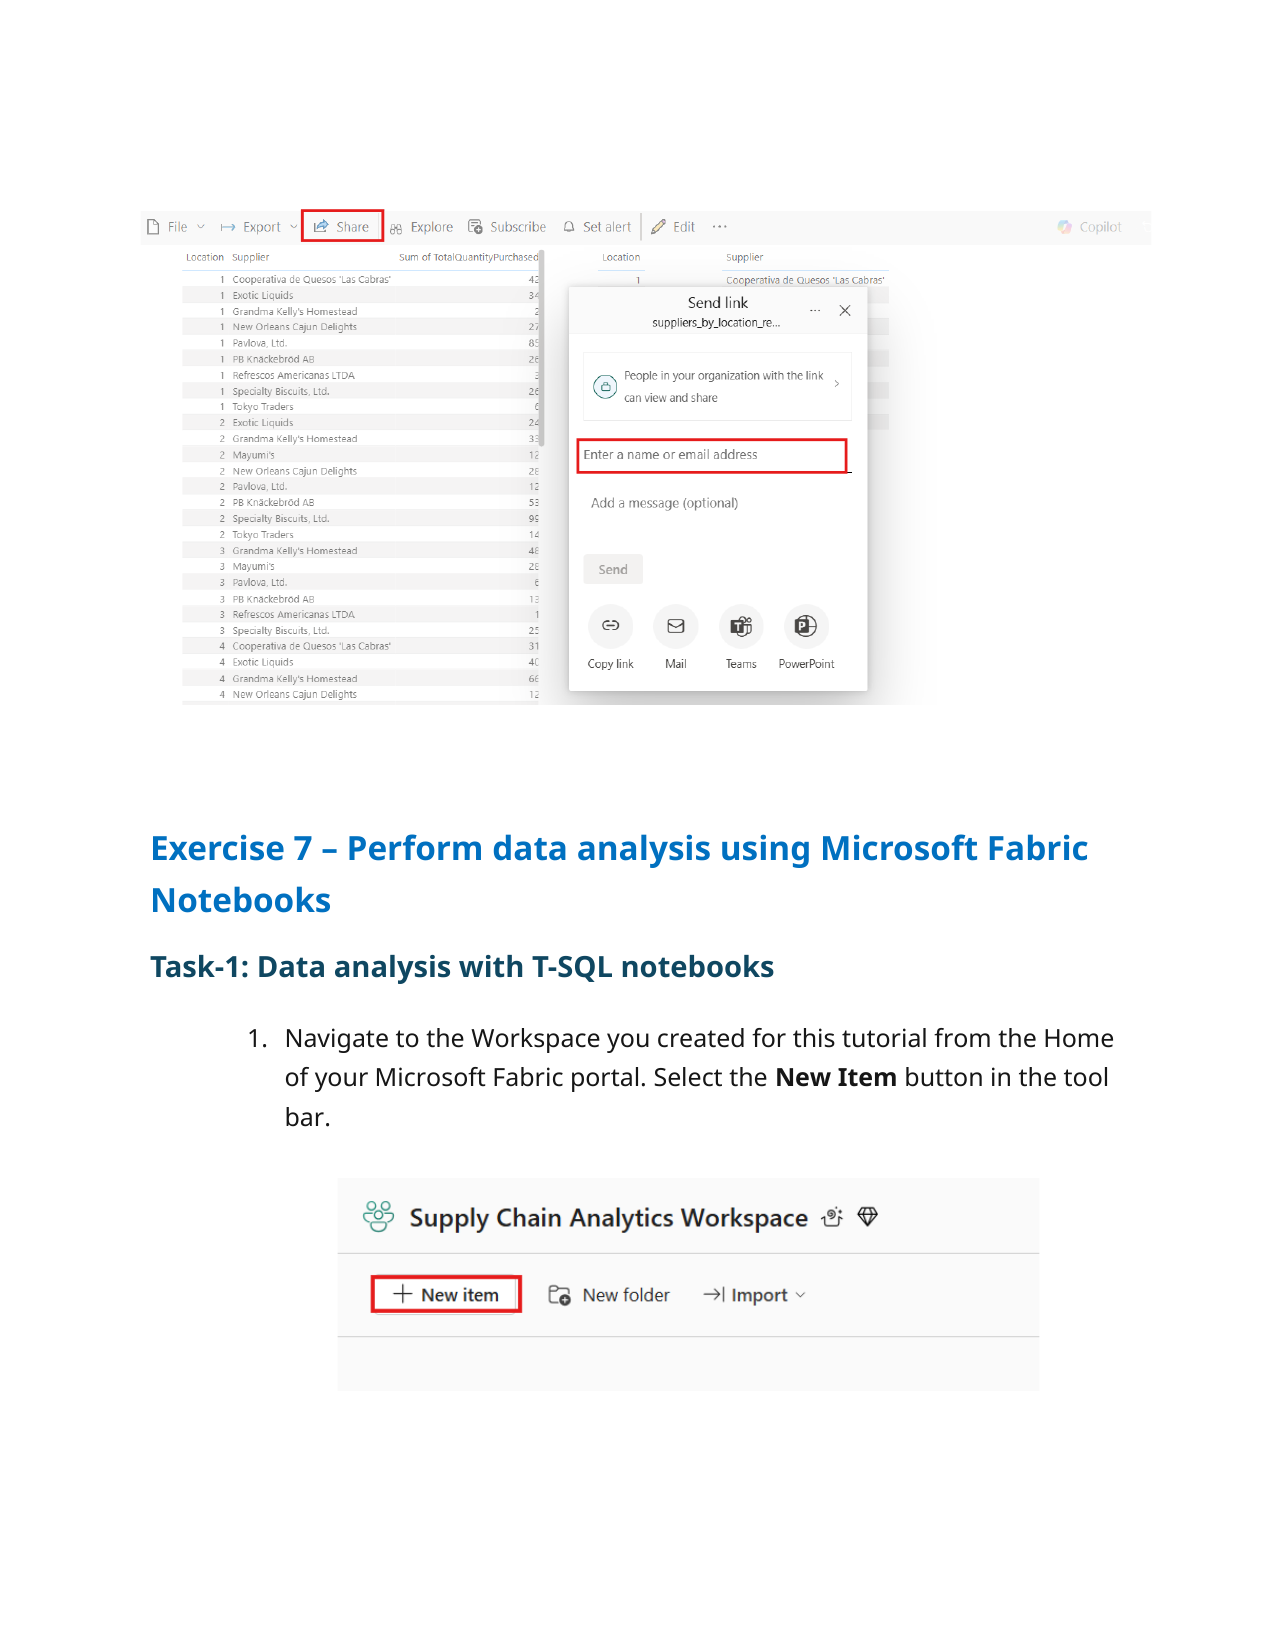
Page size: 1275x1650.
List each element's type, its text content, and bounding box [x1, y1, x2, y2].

subtitle Task-1: Data analysis with T-SQL notebooks [150, 946, 1125, 986]
list Navigate to the Workspace you created for this tutorial from the Home of your Microsoft Fabric portal. Select the New Item button in the tool bar. [247, 1021, 1125, 1133]
picture [337, 1178, 1040, 1391]
subtitle Exercise 7 – Perform data analysis using Microsoft Fabric Notebooks [150, 825, 1125, 923]
picture [140, 208, 1152, 705]
